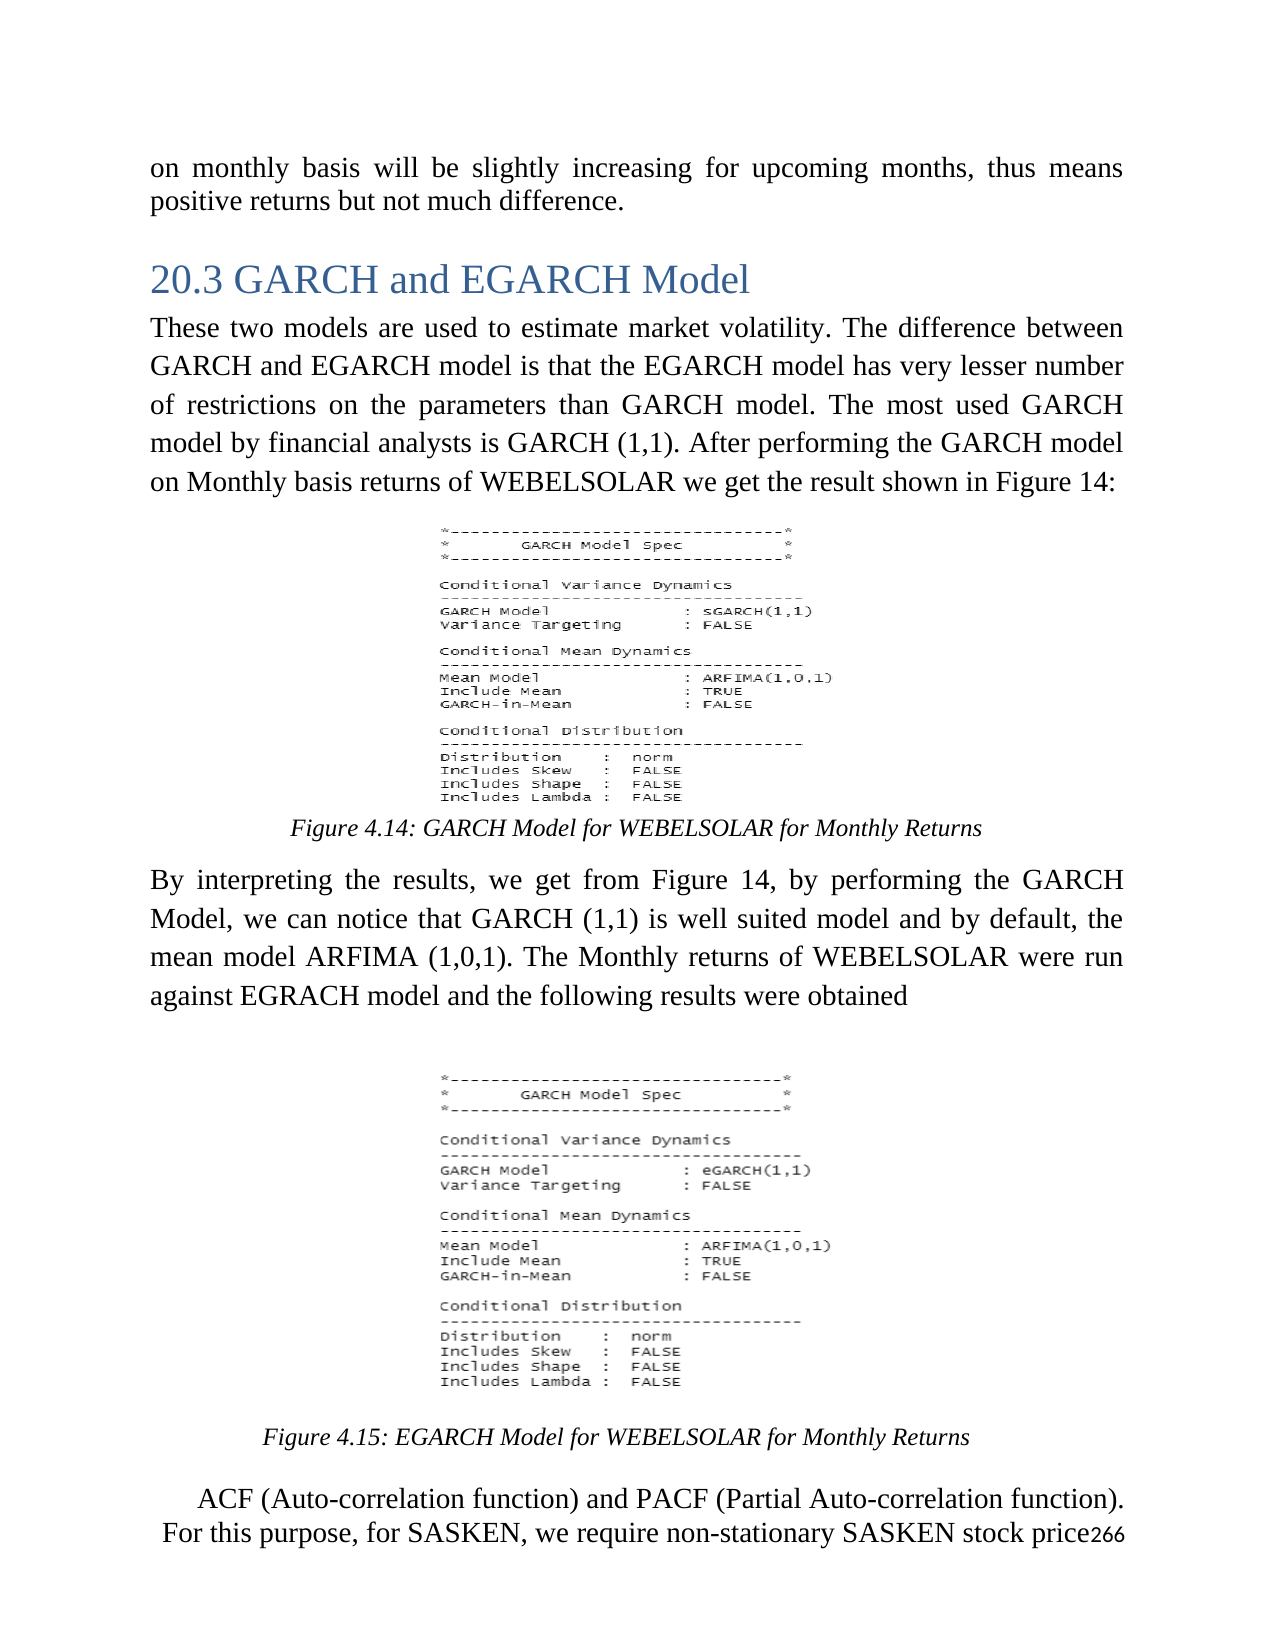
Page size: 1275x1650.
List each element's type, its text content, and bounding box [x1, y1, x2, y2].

picture [438, 523, 837, 804]
text Figure 4.15: EGARCH Model for WEBELSOLAR for Monthly Returns [150, 1422, 1085, 1450]
text Figure 4.14: GARCH Model for WEBELSOLAR for Monthly Returns [150, 813, 1125, 841]
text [150, 150, 1125, 217]
text These two models are used to estimate market volatility. The difference between GARCH and EGARCH model is that the EGARCH model has very lesser number of restrictions on the parameters than GARCH model. The most used GARCH model by financial analysts is GARCH (1,1). After performing the GARCH model on Monthly basis returns of WEBELSOLAR we get the result shown in Figure 14: [150, 310, 1125, 498]
picture [440, 1074, 835, 1389]
subtitle 20.3 GARCH and EGARCH Model [150, 255, 1125, 303]
text By interpreting the results, we get from Figure 14, by performing the GARCH Model, we can notice that GARCH (1,1) is well suited model and by default, the mean model ARFIMA (1,0,1). The Monthly returns of WEBELSOLAR were run against EGRACH model and the following results were obtained [150, 862, 1125, 1011]
